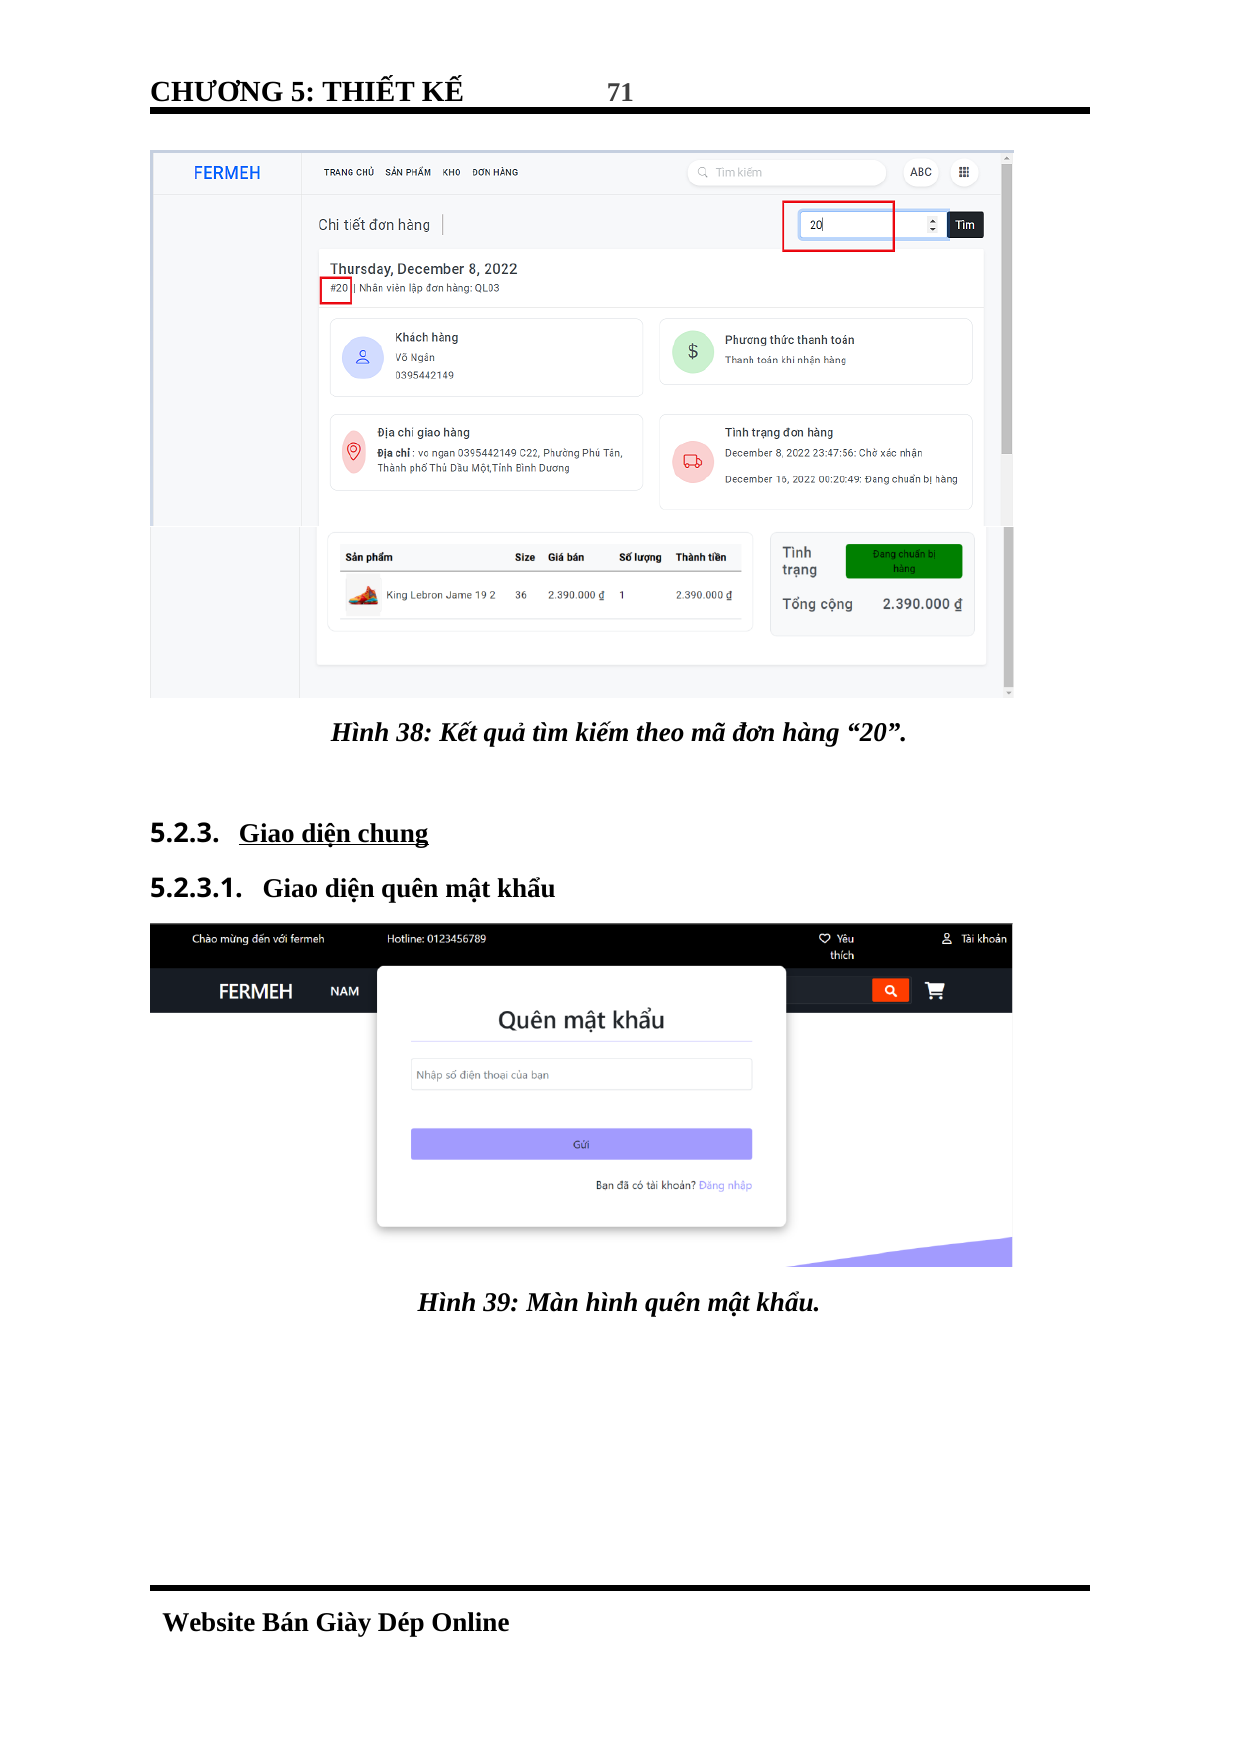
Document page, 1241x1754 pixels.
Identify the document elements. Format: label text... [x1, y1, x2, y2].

picture [150, 150, 1014, 526]
picture [150, 527, 1014, 698]
picture [150, 923, 1013, 1267]
list Giao diện chung [150, 813, 1090, 850]
text Hình 39: Màn hình quên mật khẩu. [150, 1286, 1090, 1317]
list Giao diện quên mật khẩu [150, 868, 1090, 905]
text Hình 38: Kết quả tìm kiếm theo mã đơn hàng “20”. [150, 716, 1090, 747]
